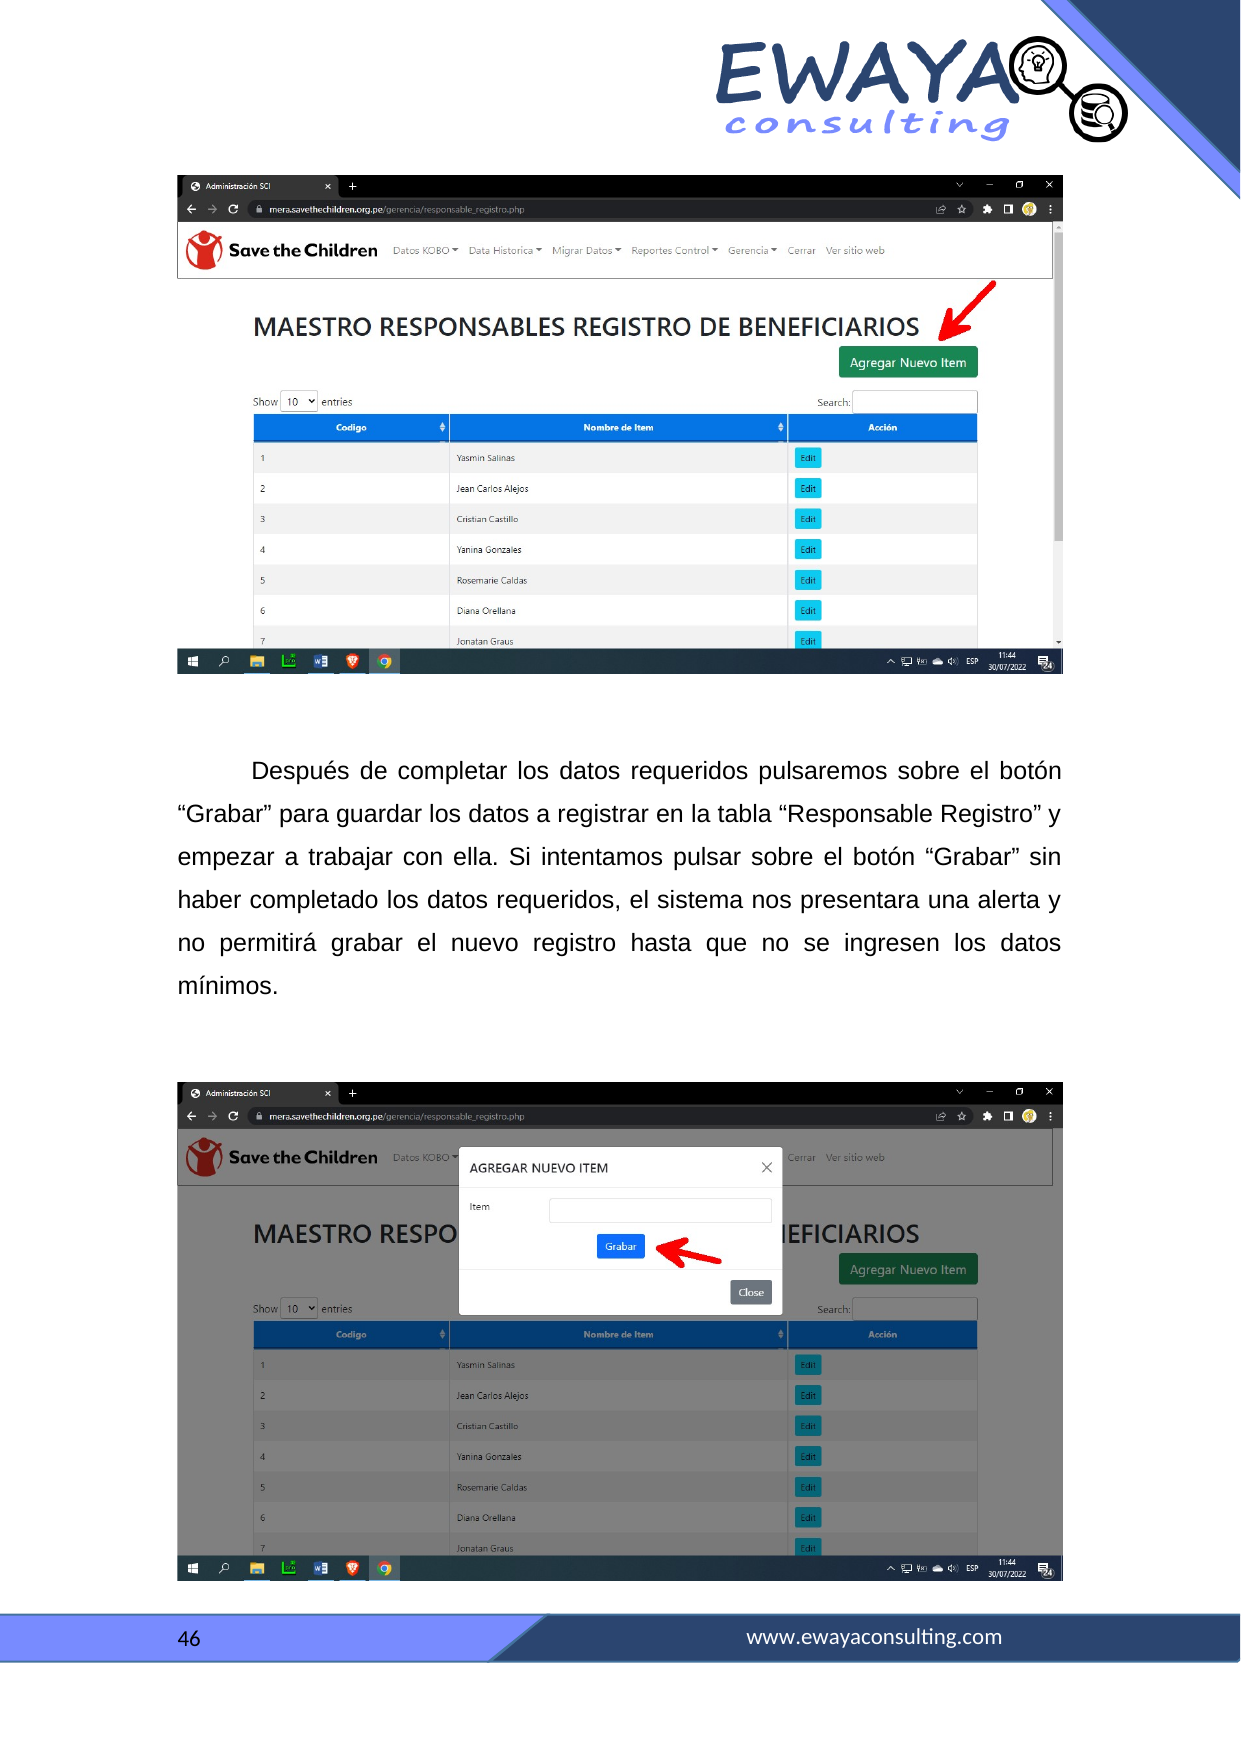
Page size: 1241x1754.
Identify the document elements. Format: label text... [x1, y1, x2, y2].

picture [177, 1082, 1063, 1581]
picture [177, 175, 1063, 674]
text Después de completar los datos requeridos pulsaremos sobre el botón “Grabar” para guardar los datos a registrar en la tabla “Responsable Registro” y empezar a trabajar con ella. Si intentamos pulsar sobre el botón “Grabar” sin haber completado los datos requeridos, el sistema nos presentara una alerta y no permitirá grabar el nuevo registro hasta que no se ingresen los datos mínimos. [177, 756, 1063, 1000]
picture [714, 34, 1129, 143]
